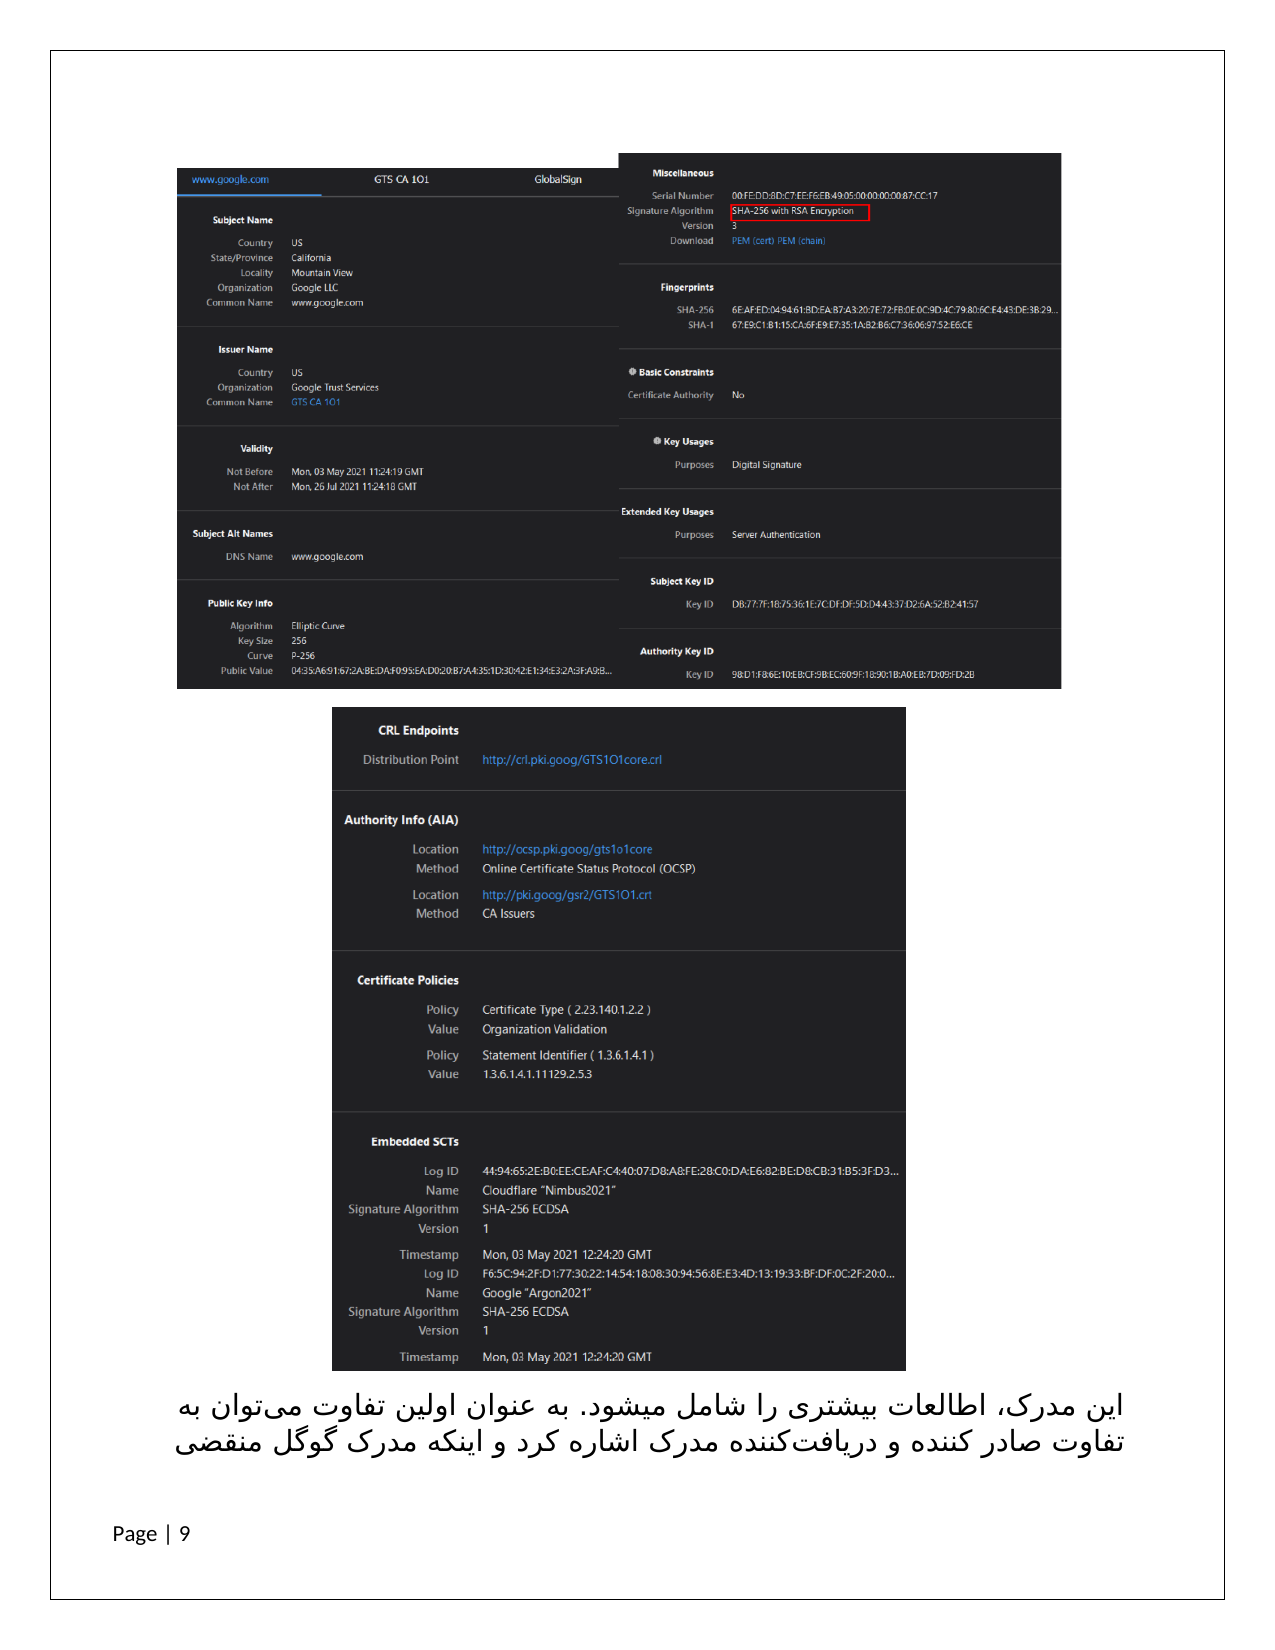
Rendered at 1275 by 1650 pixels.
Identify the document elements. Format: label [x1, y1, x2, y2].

picture [331, 707, 906, 1371]
text [112, 1389, 1125, 1458]
picture [175, 150, 1062, 689]
